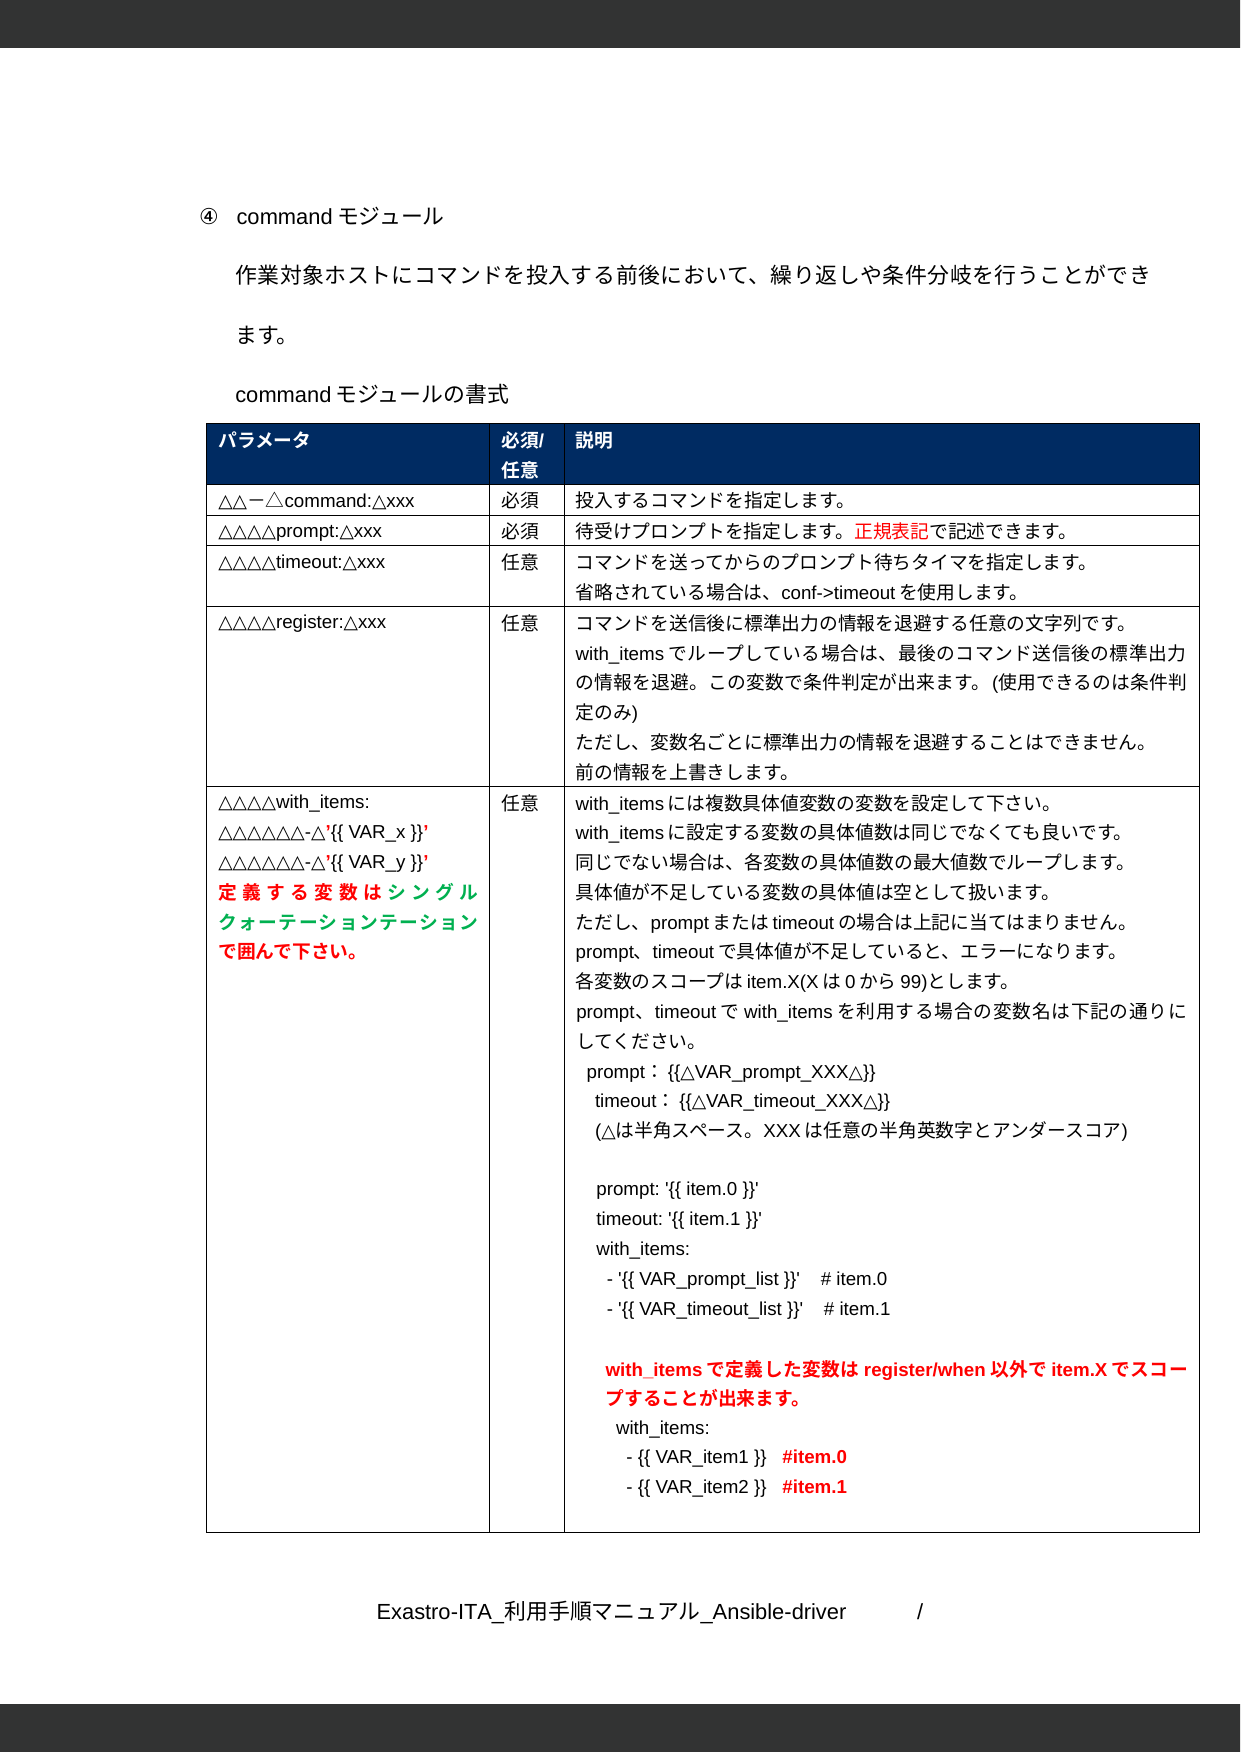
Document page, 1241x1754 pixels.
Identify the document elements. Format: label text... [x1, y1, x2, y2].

picture [0, 1704, 1241, 1752]
list 作業対象ホストにコマンドを投入する前後において、繰り返しや条件分岐を行うことができます。 [235, 244, 1152, 363]
table_cell 投入するコマンドを指定します。 [565, 485, 1199, 514]
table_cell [565, 787, 1199, 1532]
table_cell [207, 787, 489, 1532]
table_header 説明 [565, 424, 1199, 484]
table_header 必須/ 任意 [490, 424, 564, 484]
picture [0, 0, 1241, 48]
table_cell △△△△register:△xxx [207, 607, 489, 786]
table_cell コマンドを送信後に標準出力の情報を退避する任意の文字列です。 with_itemsでループしている場合は、最後のコマンド送信後の標準出力の情報を退避。この変数で条件判定が出来ます。(使用できるのは条件判定のみ) ただし、変数名ごとに標準出力の情報を退避することはできません。 前の情報を上書きします。 [565, 607, 1199, 786]
table_cell △△△△prompt:△xxx [207, 516, 489, 545]
table_cell 待受けプロンプトを指定します。正規表記で記述できます。 [565, 516, 1199, 545]
list commandモジュールの書式 [235, 363, 1152, 423]
table_cell 任意 [490, 546, 564, 606]
table_header パラメータ [207, 424, 489, 484]
table_cell 任意 [490, 787, 564, 1532]
table_cell △△－△command:△xxx [207, 485, 489, 514]
table_cell コマンドを送ってからのプロンプト待ちタイマを指定します。 省略されている場合は、conf->timeoutを使用します。 [565, 546, 1199, 606]
list commandモジュール [199, 185, 1152, 244]
table_cell 任意 [490, 607, 564, 786]
table_cell 必須 [490, 485, 564, 514]
table_cell 必須 [490, 516, 564, 545]
table_cell △△△△timeout:△xxx [207, 546, 489, 606]
